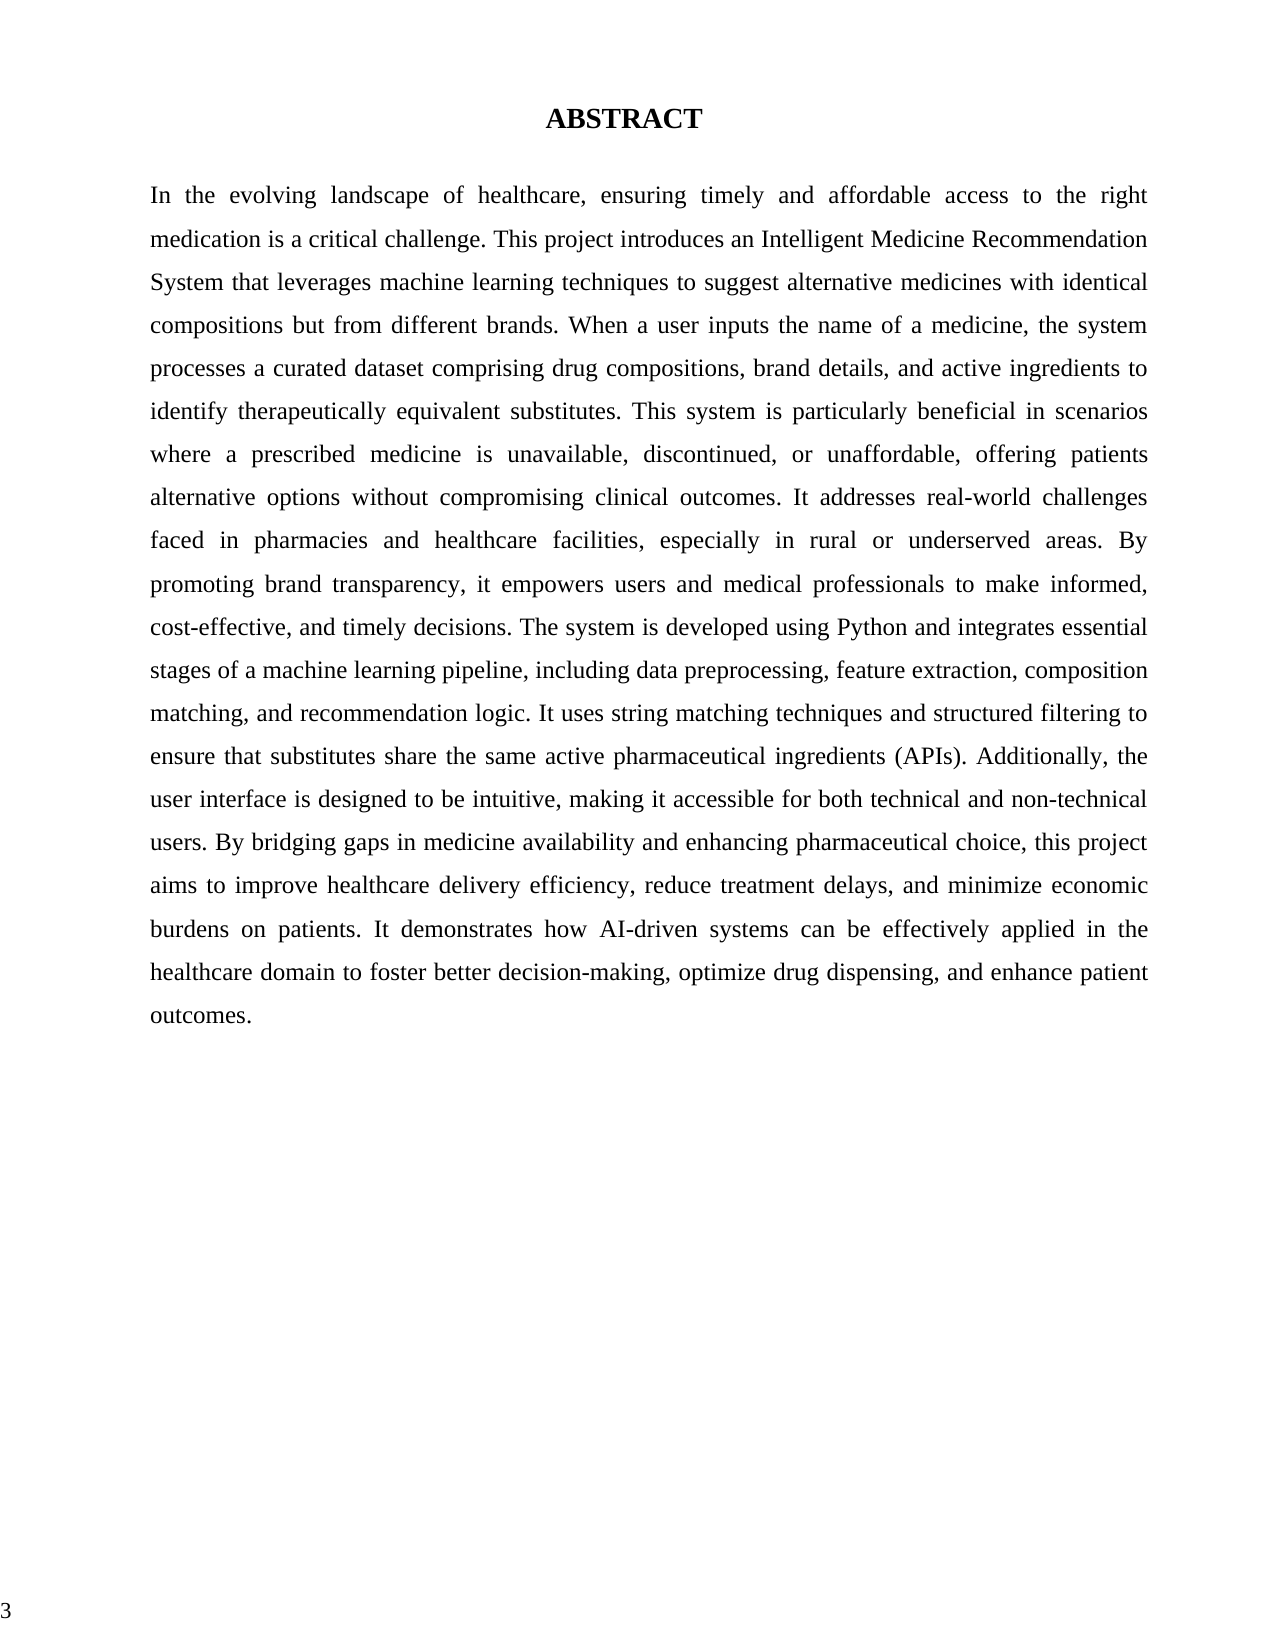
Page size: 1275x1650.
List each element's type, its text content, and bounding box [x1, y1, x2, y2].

text In the evolving landscape of healthcare, ensuring timely and affordable access to the right medication is a critical challenge. This project introduces an Intelligent Medicine Recommendation System that leverages machine learning techniques to suggest alternative medicines with identical compositions but from different brands. When a user inputs the name of a medicine, the system processes a curated dataset comprising drug compositions, brand details, and active ingredients to identify therapeutically equivalent substitutes. This system is particularly beneficial in scenarios where a prescribed medicine is unavailable, discontinued, or unaffordable, offering patients alternative options without compromising clinical outcomes. It addresses real-world challenges faced in pharmacies and healthcare facilities, especially in rural or underserved areas. By promoting brand transparency, it empowers users and medical professionals to make informed, cost-effective, and timely decisions. The system is developed using Python and integrates essential stages of a machine learning pipeline, including data preprocessing, feature extraction, composition matching, and recommendation logic. It uses string matching techniques and structured filtering to ensure that substitutes share the same active pharmaceutical ingredients (APIs). Additionally, the user interface is designed to be intuitive, making it accessible for both technical and non-technical users. By bridging gaps in medicine availability and enhancing pharmaceutical choice, this project aims to improve healthcare delivery efficiency, reduce treatment delays, and minimize economic burdens on patients. It demonstrates how AI-driven systems can be effectively applied in the healthcare domain to foster better decision-making, optimize drug dispensing, and enhance patient outcomes. [150, 181, 1149, 1029]
subtitle ABSTRACT [261, 101, 987, 134]
